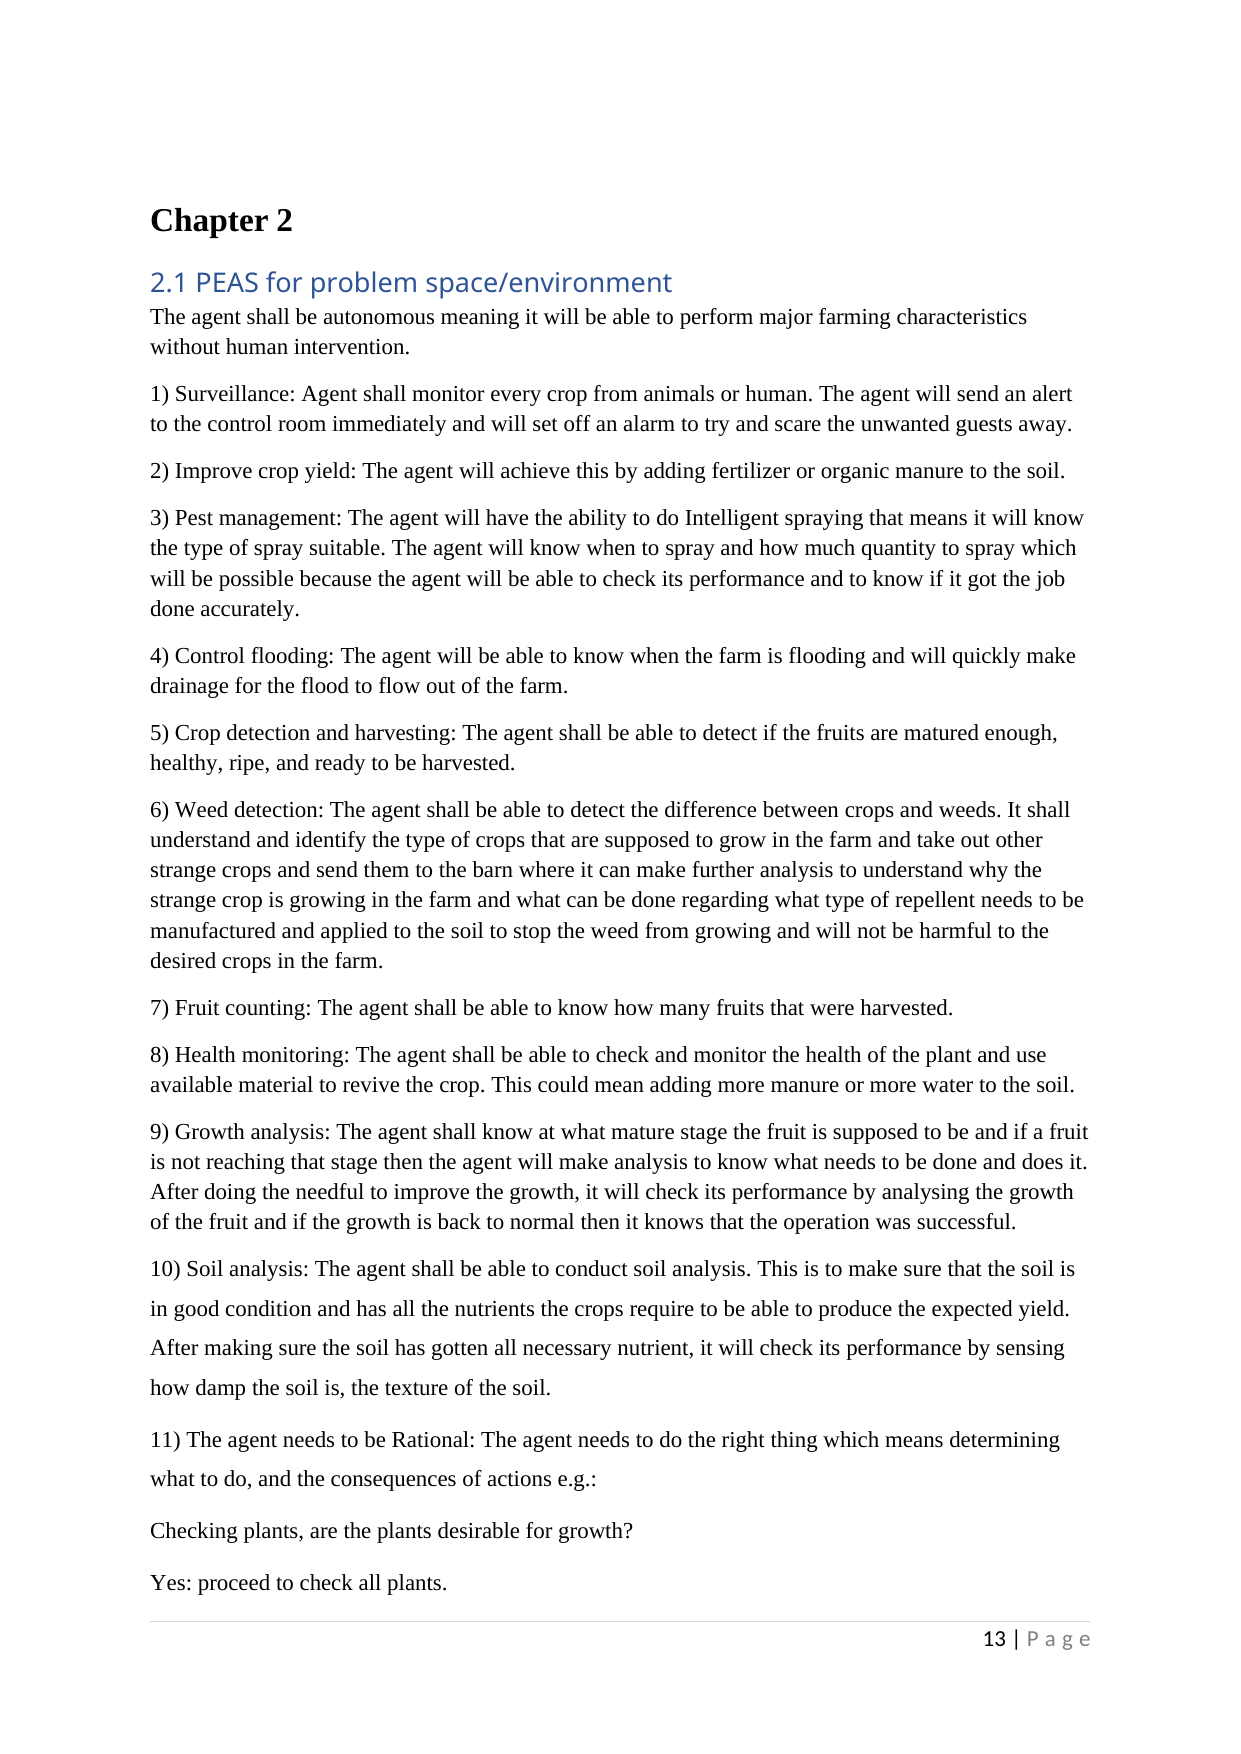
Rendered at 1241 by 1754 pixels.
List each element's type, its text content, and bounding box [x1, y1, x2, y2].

text 5) Crop detection and harvesting: The agent shall be able to detect if the fruits are matured enough, healthy, ripe, and ready to be harvested. [150, 719, 1090, 775]
text The agent shall be autonomous meaning it will be able to perform major farming characteristics without human intervention. [150, 303, 1090, 360]
text 7) Fruit counting: The agent shall be able to know how many fruits that were harvested. [150, 994, 1090, 1020]
text 8) Health monitoring: The agent shall be able to check and monitor the health of the plant and use available material to revive the crop. This could mean adding more manure or more water to the soil. [150, 1041, 1090, 1097]
text 6) Weed detection: The agent shall be able to detect the difference between crops and weeds. It shall understand and identify the type of crops that are supposed to grow in the farm and take out other strange crops and send them to the barn where it can make further analysis to understand why the strange crop is growing in the farm and what can be done regarding what type of repellent needs to be manufactured and applied to the soil to stop the weed from growing and will not be harmful to the desired crops in the farm. [150, 796, 1090, 973]
subtitle 2.1 PEAS for problem space/environment [150, 263, 1090, 300]
text Checking plants, are the plants desirable for growth? [150, 1517, 1090, 1543]
subtitle Chapter 2 [150, 200, 1090, 238]
text 1) Surveillance: Agent shall monitor every crop from animals or human. The agent will send an alert to the control room immediately and will set off an alarm to try and scare the unwanted guests away. [150, 380, 1090, 437]
text 11) The agent needs to be Rational: The agent needs to do the right thing which means determining what to do, and the consequences of actions e.g.: [150, 1426, 1090, 1491]
text Yes: proceed to check all plants. [150, 1569, 1090, 1595]
text 3) Pest management: The agent will have the ability to do Intelligent spraying that means it will know the type of spray suitable. The agent will know when to spray and how much quantity to spray which will be possible because the agent will be able to check its performance and to know if it got the job done accurately. [150, 504, 1090, 621]
text 2) Improve crop yield: The agent will achieve this by adding fertilizer or organic manure to the soil. [150, 457, 1090, 484]
text 10) Soil analysis: The agent shall be able to conduct soil analysis. This is to make sure that the soil is in good condition and has all the nutrients the crops require to be able to produce the expected yield. After making sure the soil has gotten all necessary nutrient, it will check its performance by sensing how damp the soil is, the texture of the soil. [150, 1255, 1090, 1400]
text 4) Control flooding: The agent will be able to know when the farm is flooding and will quickly make drainage for the flood to flow out of the farm. [150, 642, 1090, 698]
text 9) Growth analysis: The agent shall know at what mature stage the fruit is supposed to be and if a fruit is not reaching that stage then the agent will make analysis to know what needs to be done and does it. After doing the needful to improve the growth, it will check its performance by analysing the growth of the fruit and if the growth is back to normal then it knows that the operation was successful. [150, 1118, 1090, 1235]
